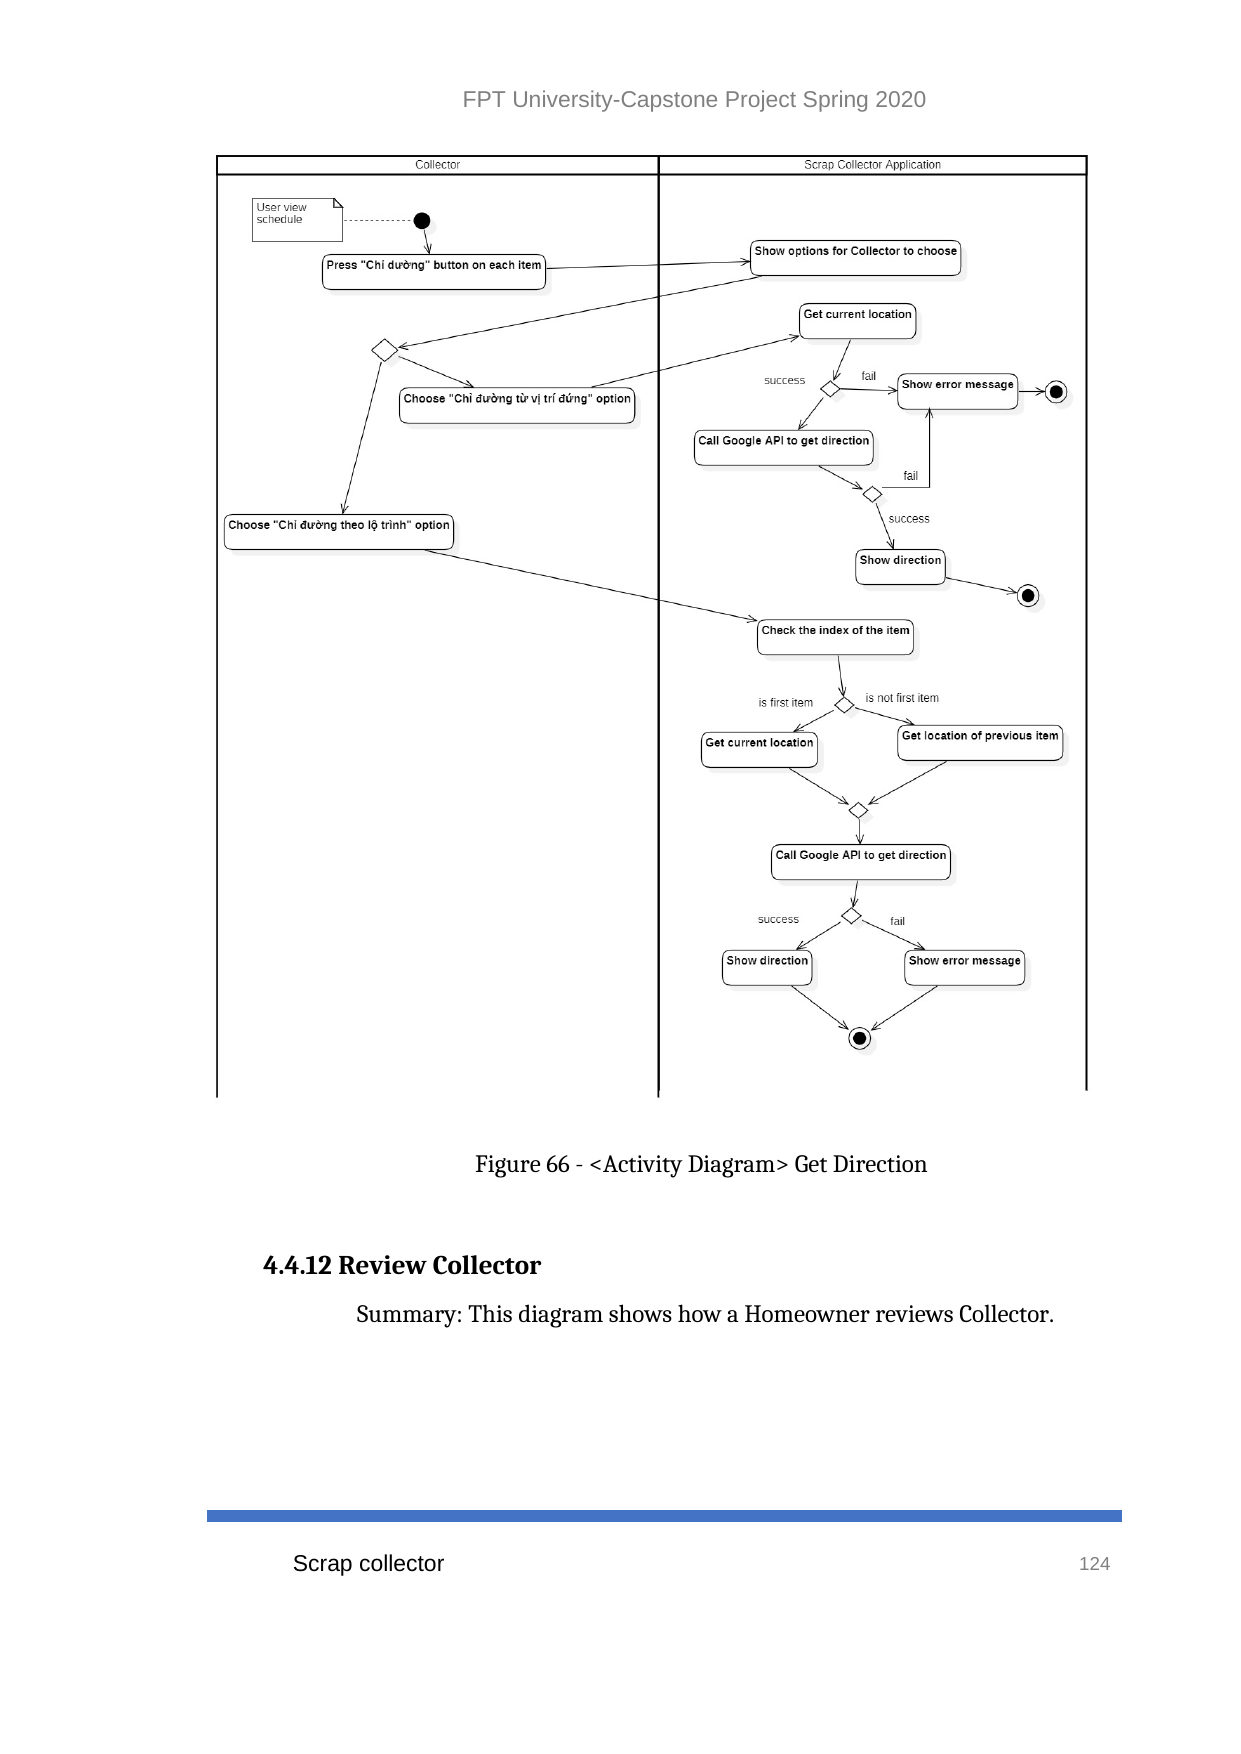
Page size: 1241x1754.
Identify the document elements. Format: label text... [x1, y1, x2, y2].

text Summary: This diagram shows how a Homeowner reviews Collector. [357, 1300, 1122, 1329]
picture [208, 147, 1121, 1132]
list Review Collector [263, 1250, 1122, 1281]
text Figure 66 - <Activity Diagram> Get Direction [207, 1150, 1122, 1179]
